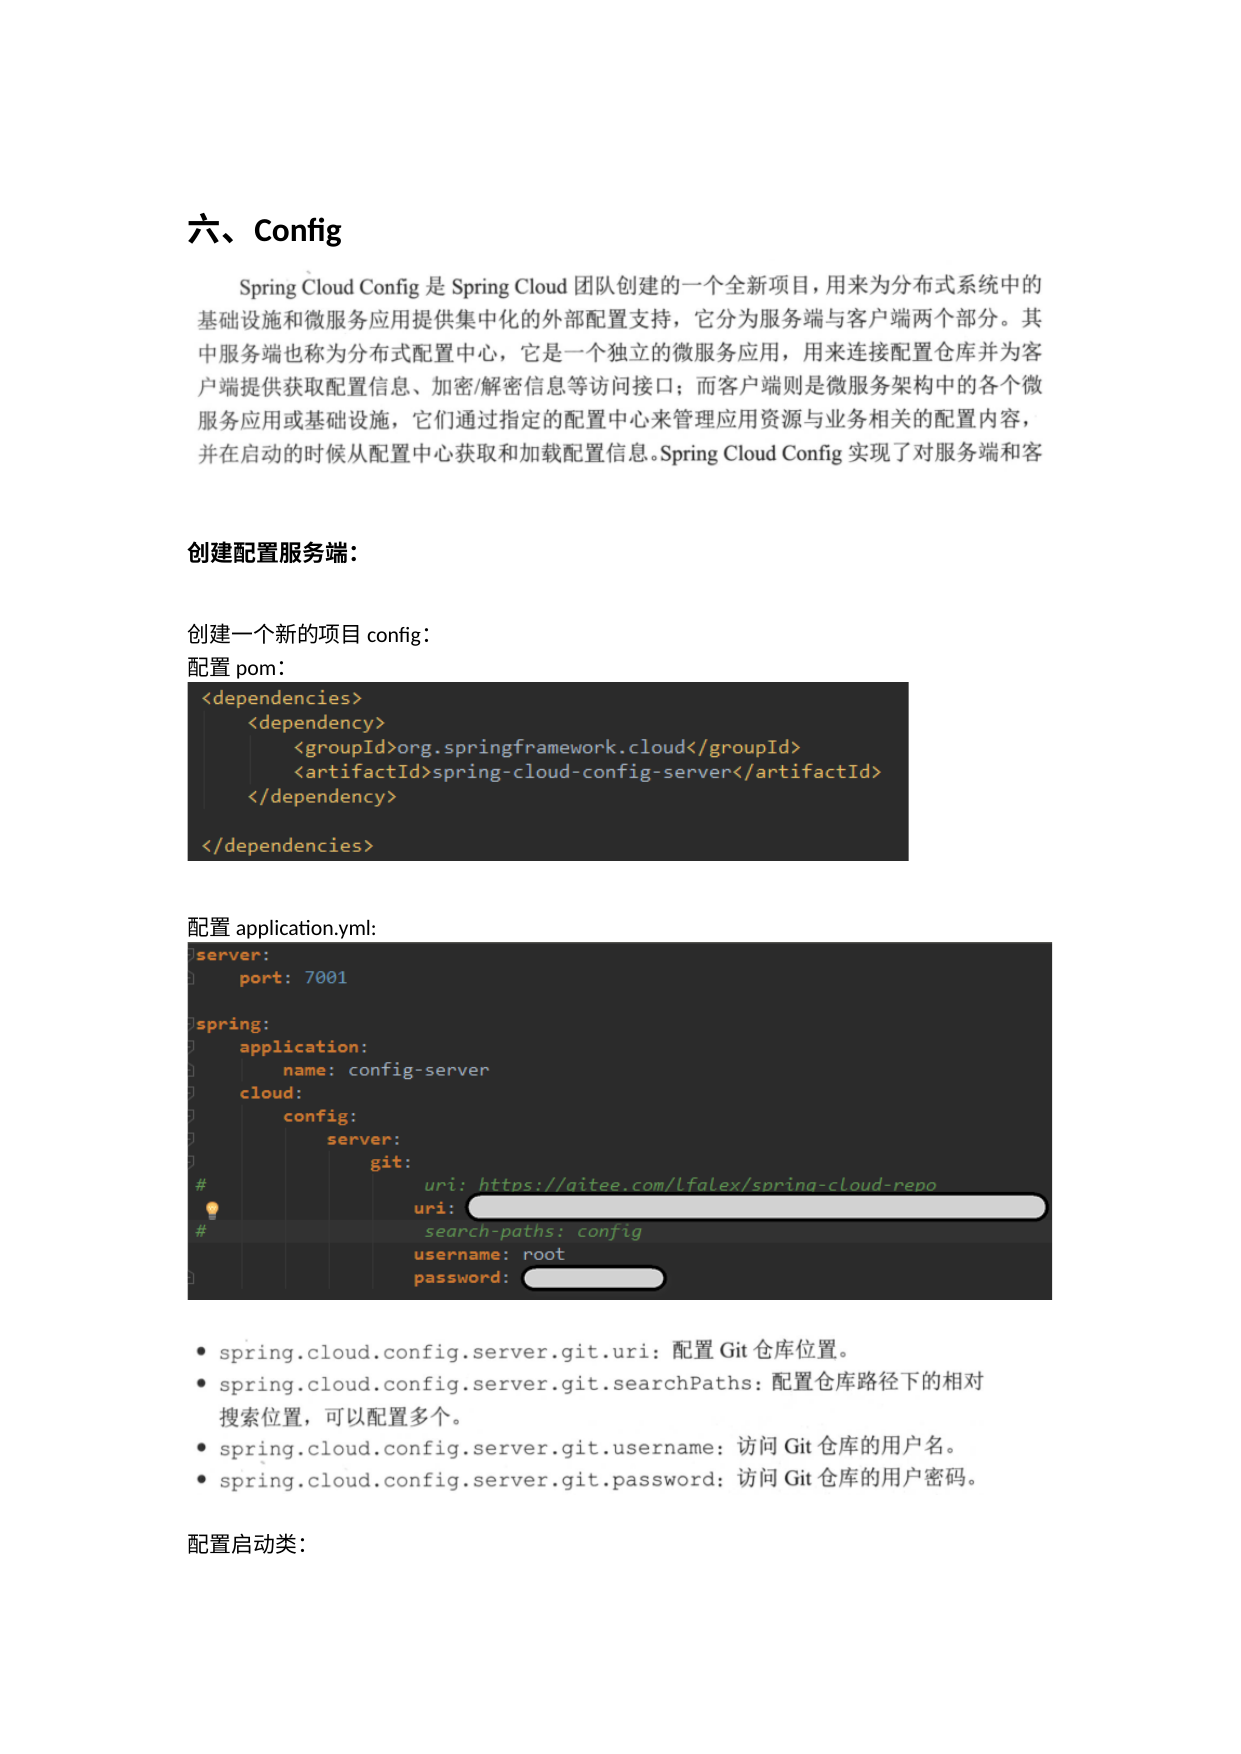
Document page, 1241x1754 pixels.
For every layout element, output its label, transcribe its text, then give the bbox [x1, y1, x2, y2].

text 创建一个新的项目config： [187, 617, 1053, 649]
list 创建配置服务端： [187, 519, 1053, 584]
text 配置application.yml: [187, 909, 1053, 942]
picture [187, 1332, 990, 1495]
list 配置pom： [187, 649, 1053, 682]
list Config [187, 194, 1053, 259]
list 配置启动类： [187, 1527, 1053, 1559]
picture [187, 942, 1053, 1300]
picture [187, 682, 909, 861]
picture [187, 259, 1053, 472]
